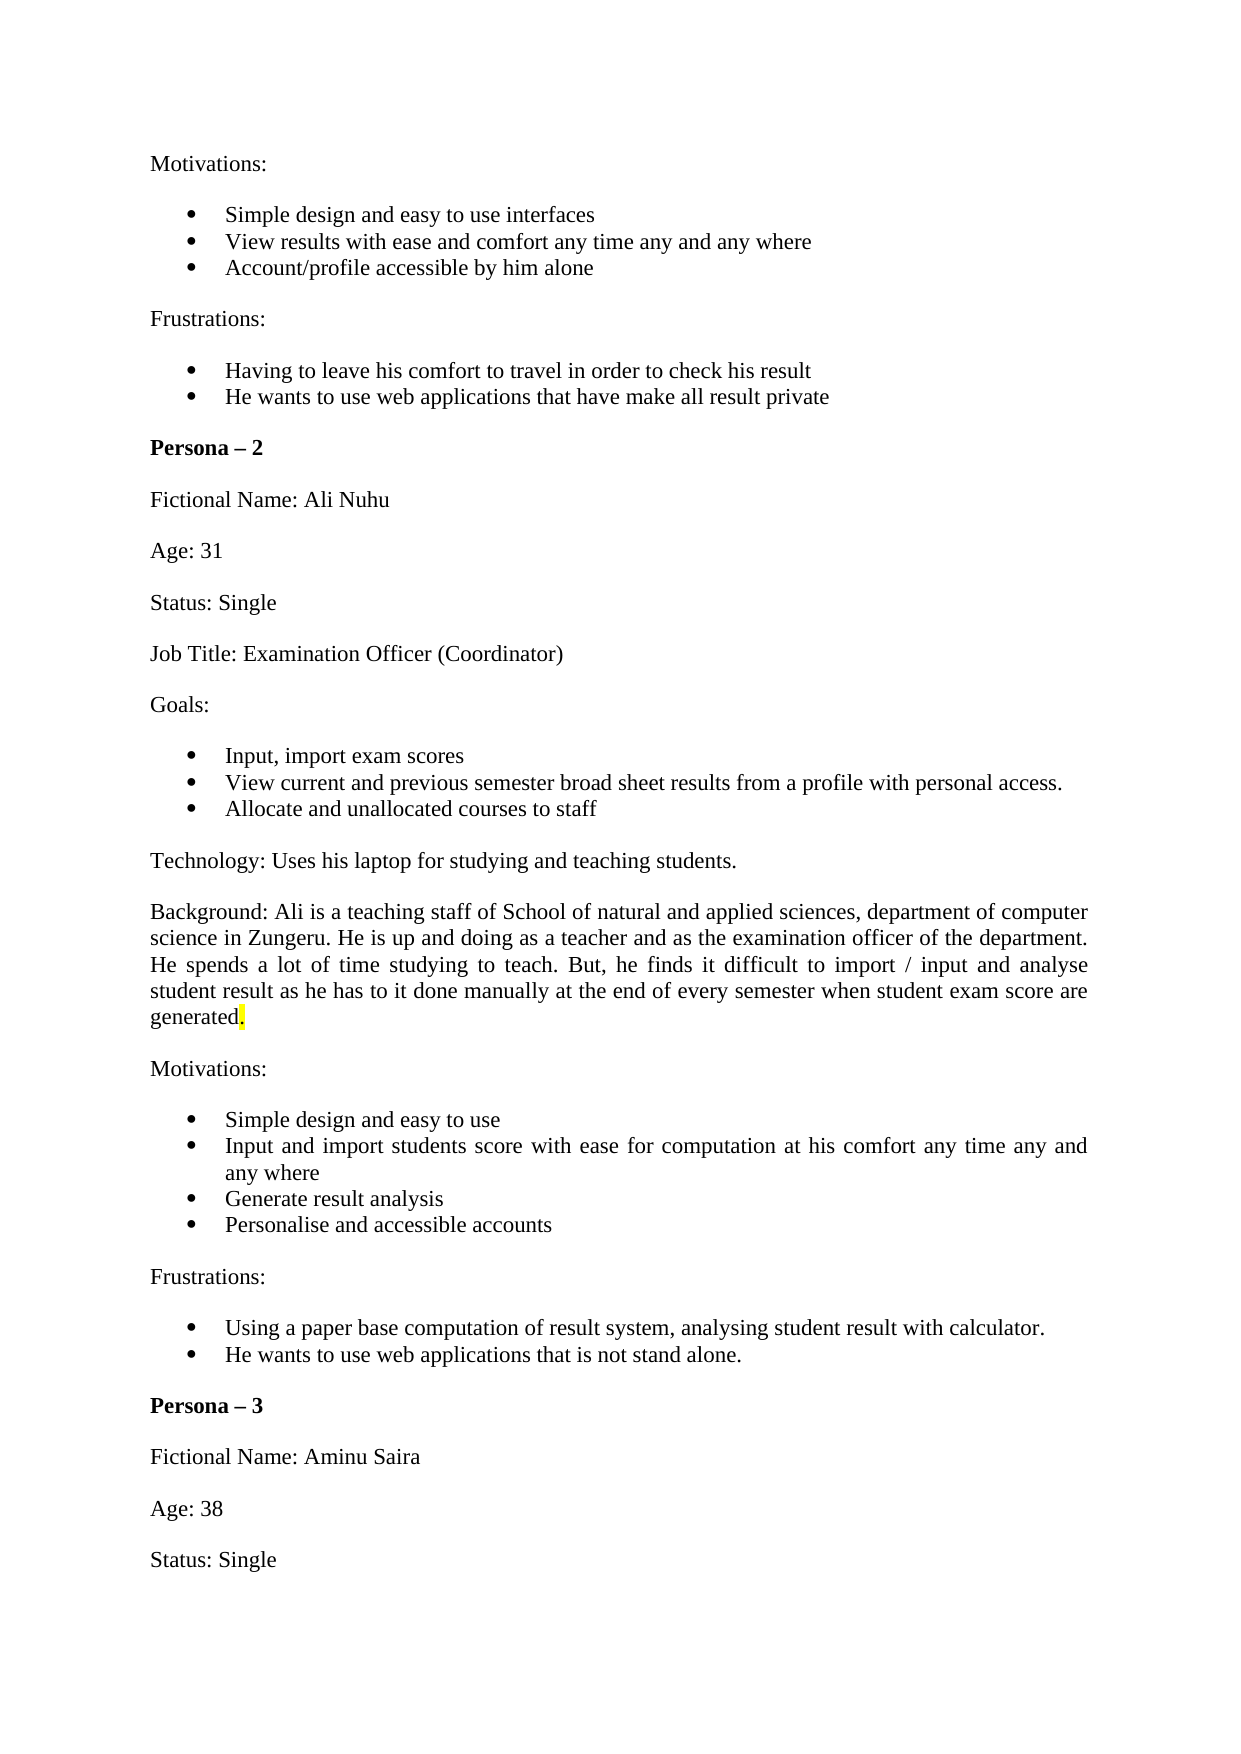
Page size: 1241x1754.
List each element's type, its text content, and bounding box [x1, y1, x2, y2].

list Input, import exam scores [187, 743, 1090, 769]
text Frustrations: [150, 305, 1090, 332]
list Account/profile accessible by him alone [187, 254, 1090, 280]
text Persona – 3 [150, 1392, 1090, 1418]
text Status: Single [150, 1546, 1090, 1572]
text Age: 38 [150, 1495, 1090, 1521]
text Frustrations: [150, 1263, 1090, 1289]
text Background: Ali is a teaching staff of School of natural and applied sciences, department of computer science in Zungeru. He is up and doing as a teacher and as the examination officer of the department. He spends a lot of time studying to teach. But, he finds it difficult to import / input and analyse student result as he has to it done manually at the end of every semester when student exam score are generated. [150, 898, 1090, 1030]
text Age: 31 [150, 537, 1090, 563]
text Status: Single [150, 588, 1090, 615]
text Goals: [150, 691, 1090, 718]
list He wants to use web applications that have make all result private [187, 383, 1090, 409]
text Fictional Name: Ali Nuhu [150, 486, 1090, 512]
list Generate result analysis [187, 1185, 1090, 1212]
list Simple design and easy to use interfaces [187, 201, 1090, 228]
text Motivations: [150, 1055, 1090, 1081]
list He wants to use web applications that is not stand alone. [187, 1341, 1090, 1367]
text Job Title: Examination Officer (Coordinator) [150, 640, 1090, 666]
list View results with ease and comfort any time any and any where [187, 228, 1090, 254]
list View current and previous semester broad sheet results from a profile with personal access. [187, 769, 1090, 795]
list Having to leave his comfort to travel in order to check his result [187, 357, 1090, 383]
text Technology: Uses his laptop for studying and teaching students. [150, 847, 1090, 873]
text Fictional Name: Aminu Saira [150, 1443, 1090, 1470]
list Input and import students score with ease for computation at his comfort any time any and any where [187, 1132, 1090, 1185]
text Persona – 2 [150, 434, 1090, 461]
list Allocate and unallocated courses to staff [187, 795, 1090, 822]
list Personalise and accessible accounts [187, 1212, 1090, 1238]
list Using a paper base computation of result system, analysing student result with calculator. [187, 1314, 1090, 1341]
list Simple design and easy to use [187, 1106, 1090, 1132]
text Motivations: [150, 150, 1090, 176]
